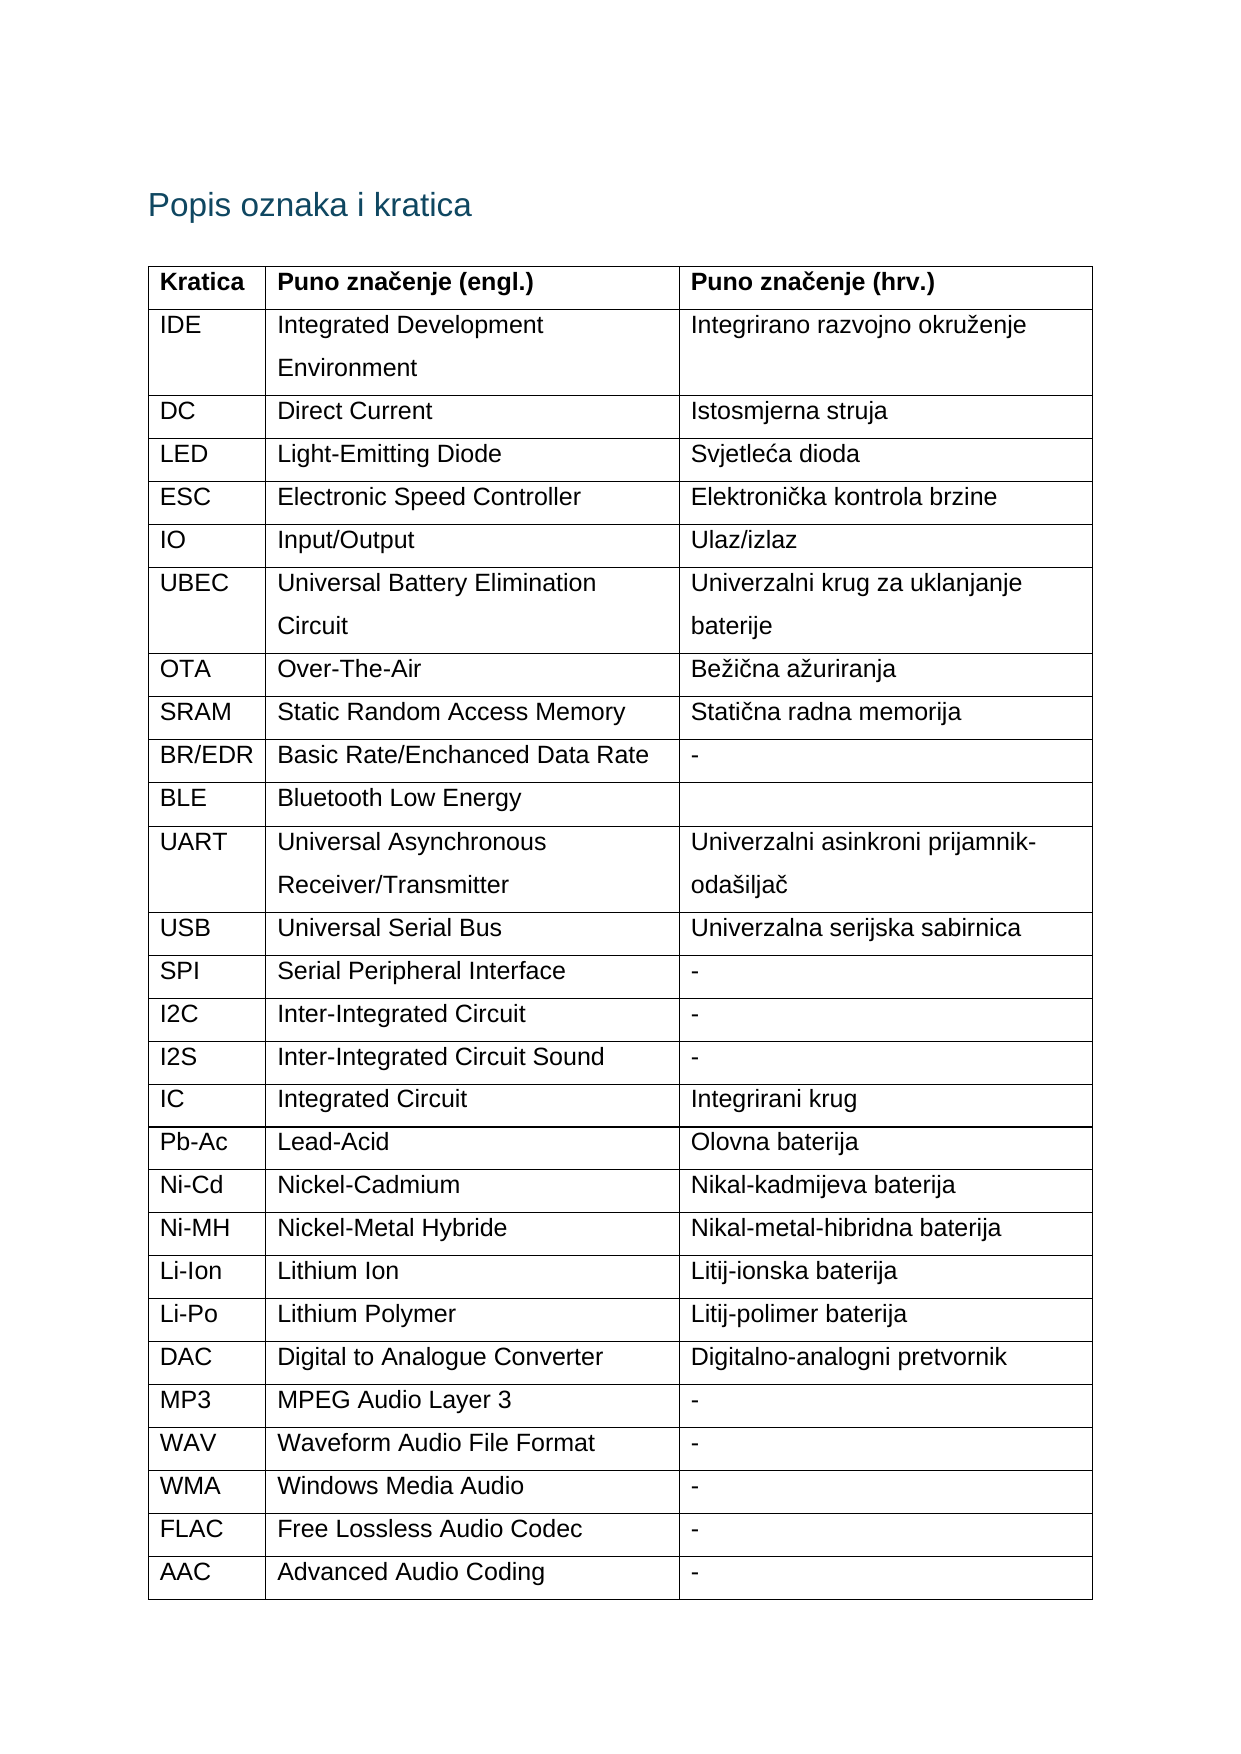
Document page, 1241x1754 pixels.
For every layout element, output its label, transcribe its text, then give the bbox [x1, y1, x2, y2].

table_cell Over-The-Air [266, 654, 679, 696]
table_cell Univerzalni krug za uklanjanje baterije [680, 568, 1092, 653]
table_cell Lead-Acid [266, 1128, 679, 1169]
table_cell FLAC [149, 1514, 265, 1556]
table_cell - [680, 956, 1092, 998]
table_cell Lithium Polymer [266, 1299, 679, 1341]
table_cell Bluetooth Low Energy [266, 783, 679, 826]
table_cell WMA [149, 1471, 265, 1513]
table_cell Univerzalna serijska sabirnica [680, 913, 1092, 955]
subtitle Popis oznaka i kratica [148, 185, 1092, 224]
table_cell ESC [149, 482, 265, 524]
table_cell BLE [149, 783, 265, 826]
table_cell Universal Battery Elimination Circuit [266, 568, 679, 653]
table_cell Lithium Ion [266, 1256, 679, 1298]
table_cell Windows Media Audio [266, 1471, 679, 1513]
table_header Kratica [149, 267, 265, 309]
table_cell Ulaz/izlaz [680, 525, 1092, 567]
table_cell OTA [149, 654, 265, 696]
table_cell WAV [149, 1428, 265, 1470]
table_cell Basic Rate/Enchanced Data Rate [266, 740, 679, 782]
table_cell UART [149, 827, 265, 912]
table_cell Digital to Analogue Converter [266, 1342, 679, 1384]
table_cell Li-Po [149, 1299, 265, 1341]
table_cell Istosmjerna struja [680, 396, 1092, 438]
table_cell Pb-Ac [149, 1128, 265, 1169]
table_cell Nikal-metal-hibridna baterija [680, 1213, 1092, 1255]
table_cell Digitalno-analogni pretvornik [680, 1342, 1092, 1384]
table_cell Nickel-Cadmium [266, 1170, 679, 1212]
table_cell SPI [149, 956, 265, 998]
table_cell - [680, 1042, 1092, 1083]
table_cell Serial Peripheral Interface [266, 956, 679, 998]
table_cell MP3 [149, 1385, 265, 1427]
table_cell - [680, 740, 1092, 782]
table_cell IC [149, 1085, 265, 1126]
table_cell IO [149, 525, 265, 567]
table_cell Advanced Audio Coding [266, 1557, 679, 1598]
table_cell Electronic Speed Controller [266, 482, 679, 524]
table_cell USB [149, 913, 265, 955]
table_cell Nickel-Metal Hybride [266, 1213, 679, 1255]
table_cell MPEG Audio Layer 3 [266, 1385, 679, 1427]
table_cell - [680, 1471, 1092, 1513]
table_cell Universal Asynchronous Receiver/Transmitter [266, 827, 679, 912]
table_cell Waveform Audio File Format [266, 1428, 679, 1470]
table_cell Inter-Integrated Circuit Sound [266, 1042, 679, 1083]
table_cell LED [149, 439, 265, 481]
table_cell Free Lossless Audio Codec [266, 1514, 679, 1556]
table_cell AAC [149, 1557, 265, 1598]
table_cell Inter-Integrated Circuit [266, 999, 679, 1041]
table_cell I2C [149, 999, 265, 1041]
table_cell Universal Serial Bus [266, 913, 679, 955]
table_cell Ni-Cd [149, 1170, 265, 1212]
table_cell UBEC [149, 568, 265, 653]
table_cell BR/EDR [149, 740, 265, 782]
table_cell Integrated Development Environment [266, 310, 679, 395]
table_cell DC [149, 396, 265, 438]
table_cell Univerzalni asinkroni prijamnik-odašiljač [680, 827, 1092, 912]
table_cell Elektronička kontrola brzine [680, 482, 1092, 524]
table_cell Integrirani krug [680, 1085, 1092, 1126]
table_cell - [680, 1557, 1092, 1598]
table_cell Bežična ažuriranja [680, 654, 1092, 696]
table_cell Input/Output [266, 525, 679, 567]
table_cell Integrated Circuit [266, 1085, 679, 1126]
table_cell Ni-MH [149, 1213, 265, 1255]
table_cell SRAM [149, 697, 265, 739]
table_cell - [680, 1385, 1092, 1427]
table_cell - [680, 1428, 1092, 1470]
table_cell Litij-ionska baterija [680, 1256, 1092, 1298]
table_cell IDE [149, 310, 265, 395]
table_cell Integrirano razvojno okruženje [680, 310, 1092, 395]
table_header Puno značenje (engl.) [266, 267, 679, 309]
table_cell - [680, 1514, 1092, 1556]
table_cell DAC [149, 1342, 265, 1384]
table_cell Light-Emitting Diode [266, 439, 679, 481]
table_cell Olovna baterija [680, 1128, 1092, 1169]
table_cell Svjetleća dioda [680, 439, 1092, 481]
table_cell Static Random Access Memory [266, 697, 679, 739]
table_cell Nikal-kadmijeva baterija [680, 1170, 1092, 1212]
table_header Puno značenje (hrv.) [680, 267, 1092, 309]
table_cell Litij-polimer baterija [680, 1299, 1092, 1341]
table_cell - [680, 999, 1092, 1041]
table_cell Direct Current [266, 396, 679, 438]
table_cell I2S [149, 1042, 265, 1083]
table_cell Li-Ion [149, 1256, 265, 1298]
table_cell Statična radna memorija [680, 697, 1092, 739]
table_cell [680, 783, 1092, 826]
